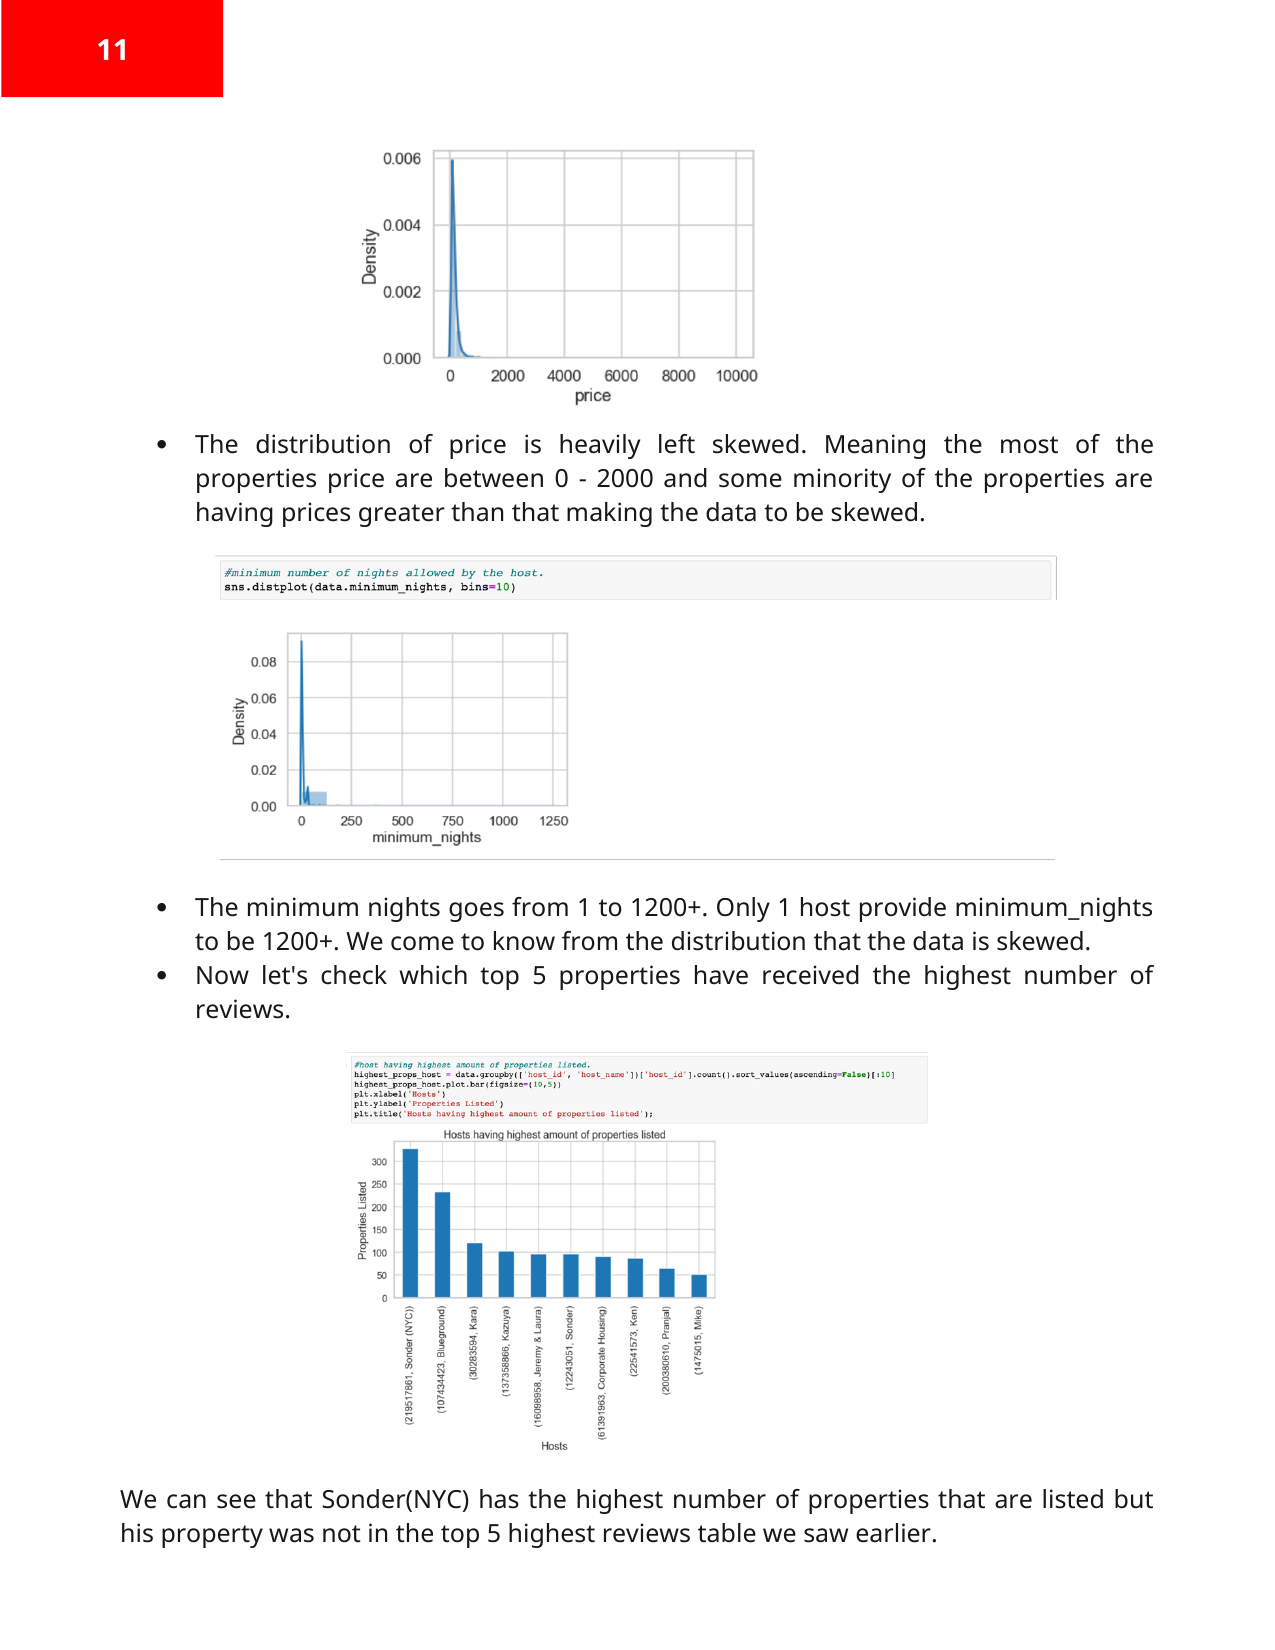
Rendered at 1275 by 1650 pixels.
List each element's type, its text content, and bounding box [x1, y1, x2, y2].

picture [215, 554, 1060, 600]
list The minimum nights goes from 1 to 1200+. Only 1 host provide minimum_nights to be 1200+. We come to know from the distribution that the data is skewed. [157, 889, 1155, 957]
list Now let's check which top 5 properties have received the highest number of reviews. [157, 957, 1155, 1025]
picture [346, 1050, 929, 1457]
picture [348, 137, 927, 422]
text We can see that Sonder(NYC) has the highest number of properties that are listed but his property was not in the top 5 highest reviews table we saw earlier. [120, 1482, 1155, 1550]
list The distribution of price is heavily left skewed. Meaning the most of the properties price are between 0 - 2000 and some minority of the properties are having prices greater than that making the data to be skewed. [157, 427, 1155, 529]
picture [219, 624, 1055, 865]
